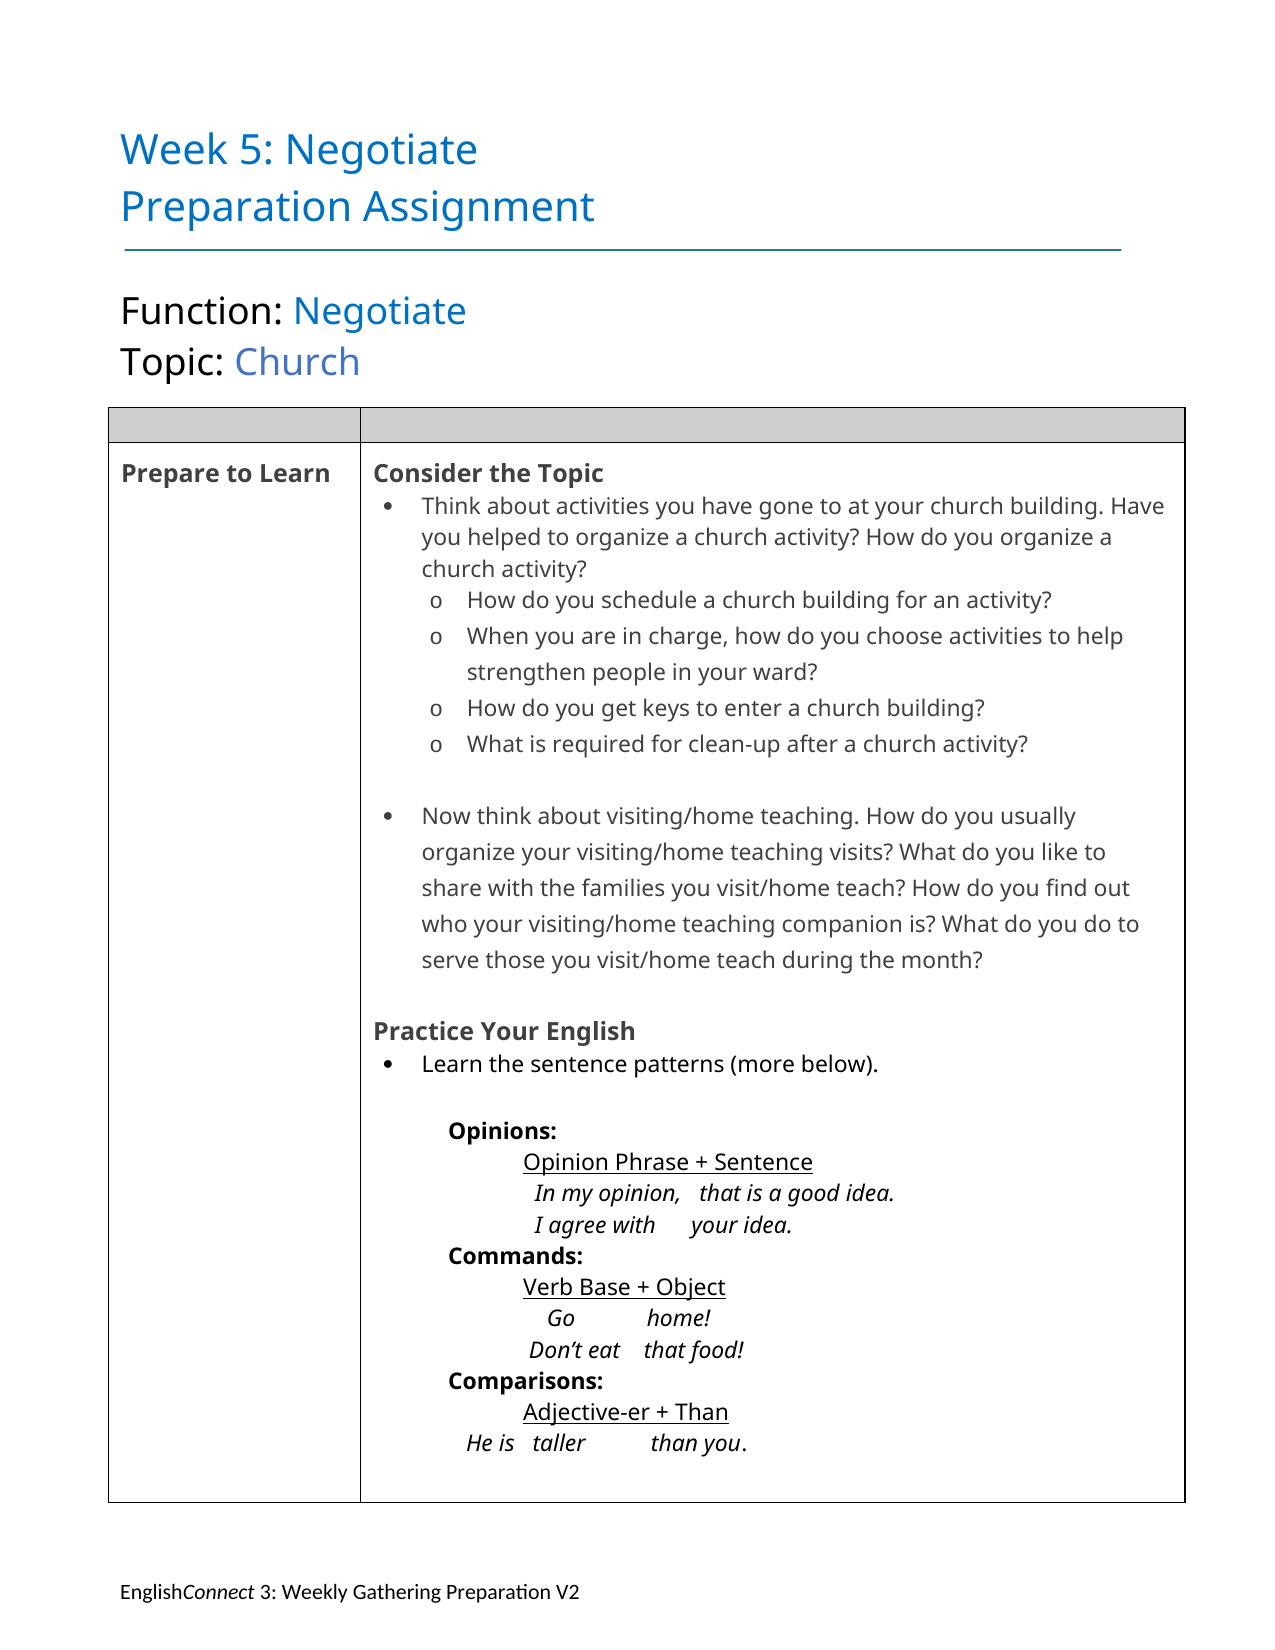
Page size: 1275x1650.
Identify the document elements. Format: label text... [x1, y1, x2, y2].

text Preparation Assignment [120, 177, 1155, 233]
subtitle Function: Negotiate [120, 284, 1155, 336]
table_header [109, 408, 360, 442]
text Week 5: Negotiate [120, 120, 1155, 177]
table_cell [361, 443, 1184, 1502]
subtitle Topic: Church [120, 336, 1155, 387]
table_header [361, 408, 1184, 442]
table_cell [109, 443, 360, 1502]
